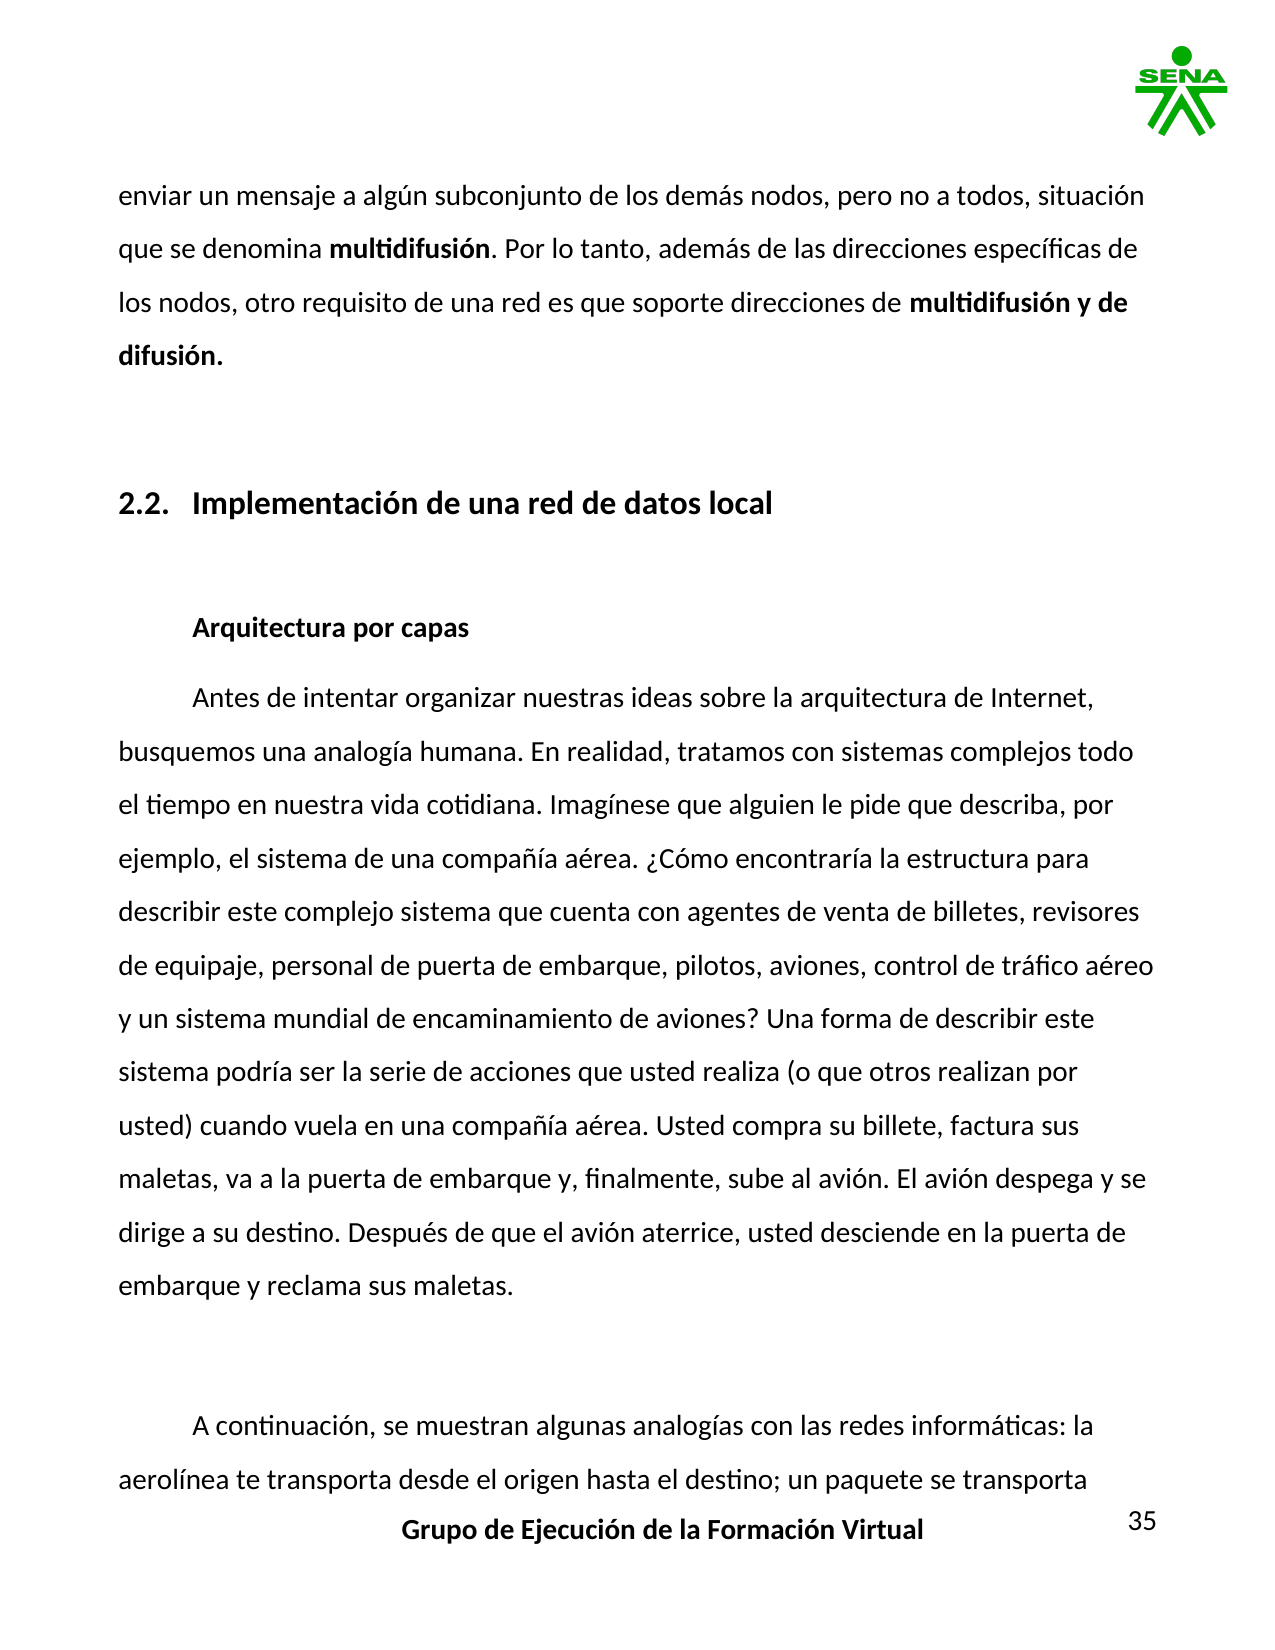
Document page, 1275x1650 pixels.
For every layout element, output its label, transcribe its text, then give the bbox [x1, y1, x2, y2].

subtitle Implementación de una red de datos local [118, 482, 1157, 523]
picture [1135, 46, 1228, 136]
text Antes de intentar organizar nuestras ideas sobre la arquitectura de Internet, busquemos una analogía humana. En realidad, tratamos con sistemas complejos todo el tiempo en nuestra vida cotidiana. Imagínese que alguien le pide que describa, por ejemplo, el sistema de una compañía aérea. ¿Cómo encontraría la estructura para describir este complejo sistema que cuenta con agentes de venta de billetes, revisores de equipaje, personal de puerta de embarque, pilotos, aviones, control de tráfico aéreo y un sistema mundial de encaminamiento de aviones? Una forma de describir este sistema podría ser la serie de acciones que usted realiza (o que otros realizan por usted) cuando vuela en una compañía aérea. Usted compra su billete, factura sus maletas, va a la puerta de embarque y, finalmente, sube al avión. El avión despega y se dirige a su destino. Después de que el avión aterrice, usted desciende en la puerta de embarque y reclama sus maletas. [118, 679, 1157, 1303]
text Arquitectura por capas [118, 609, 1157, 645]
